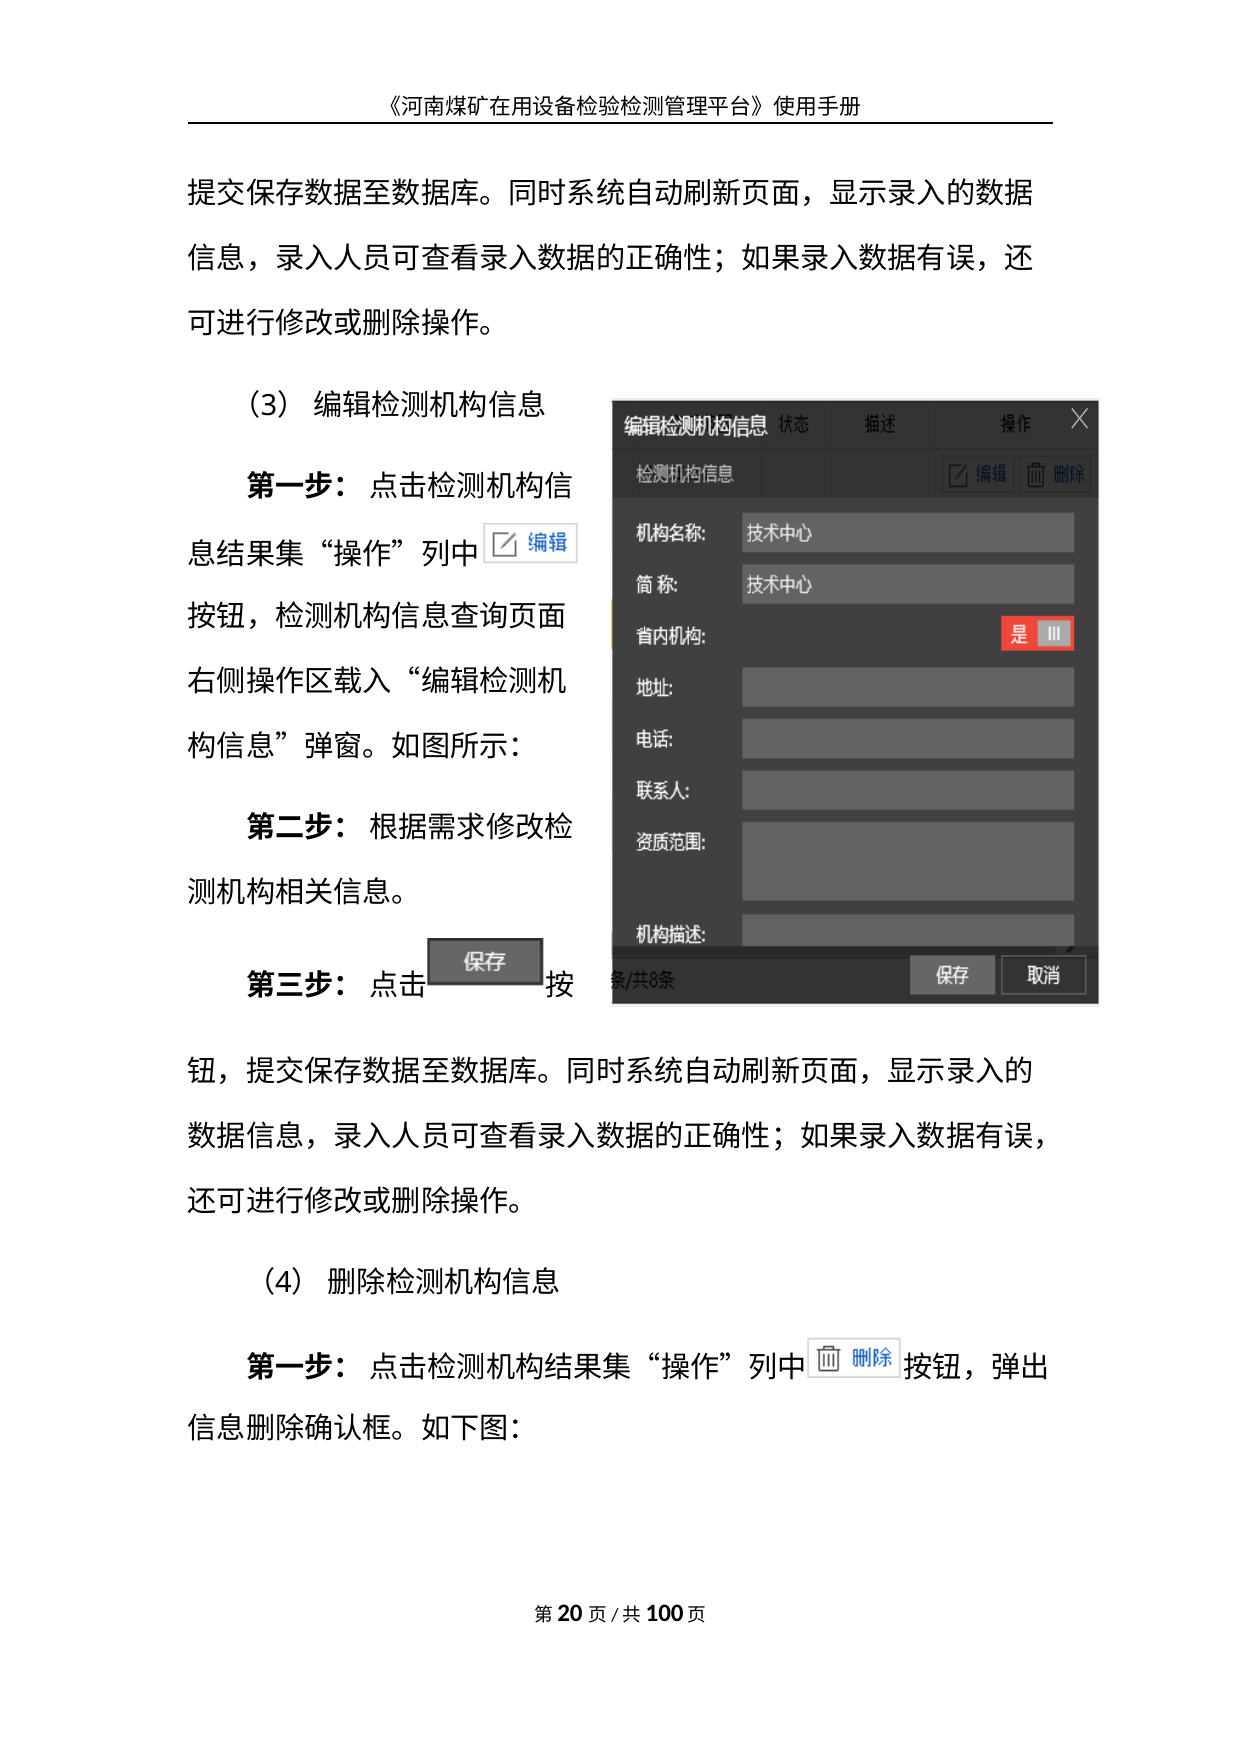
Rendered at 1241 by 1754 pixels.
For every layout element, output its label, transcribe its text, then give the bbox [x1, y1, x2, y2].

list 编辑检测机构信息 [187, 370, 1053, 435]
picture [611, 398, 1100, 1007]
list 点击检测机构结果集“操作”列中按钮，弹出信息删除确认框。如下图： [187, 1328, 1053, 1458]
picture [427, 938, 545, 987]
list 点击按钮，提交保存数据至数据库。同时系统自动刷新页面，显示录入的数据信息，录入人员可查看录入数据的正确性；如果录入数据有误，还可进行修改或删除操作。 [187, 938, 1053, 1231]
list 根据需求修改检测机构相关信息。 [187, 792, 611, 922]
picture [806, 1335, 904, 1378]
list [187, 158, 1053, 353]
picture [479, 523, 581, 565]
list 删除检测机构信息 [187, 1247, 1053, 1312]
list 点击检测机构信息结果集“操作”列中按钮，检测机构信息查询页面右侧操作区载入“编辑检测机构信息”弹窗。如图所示： [187, 451, 611, 776]
